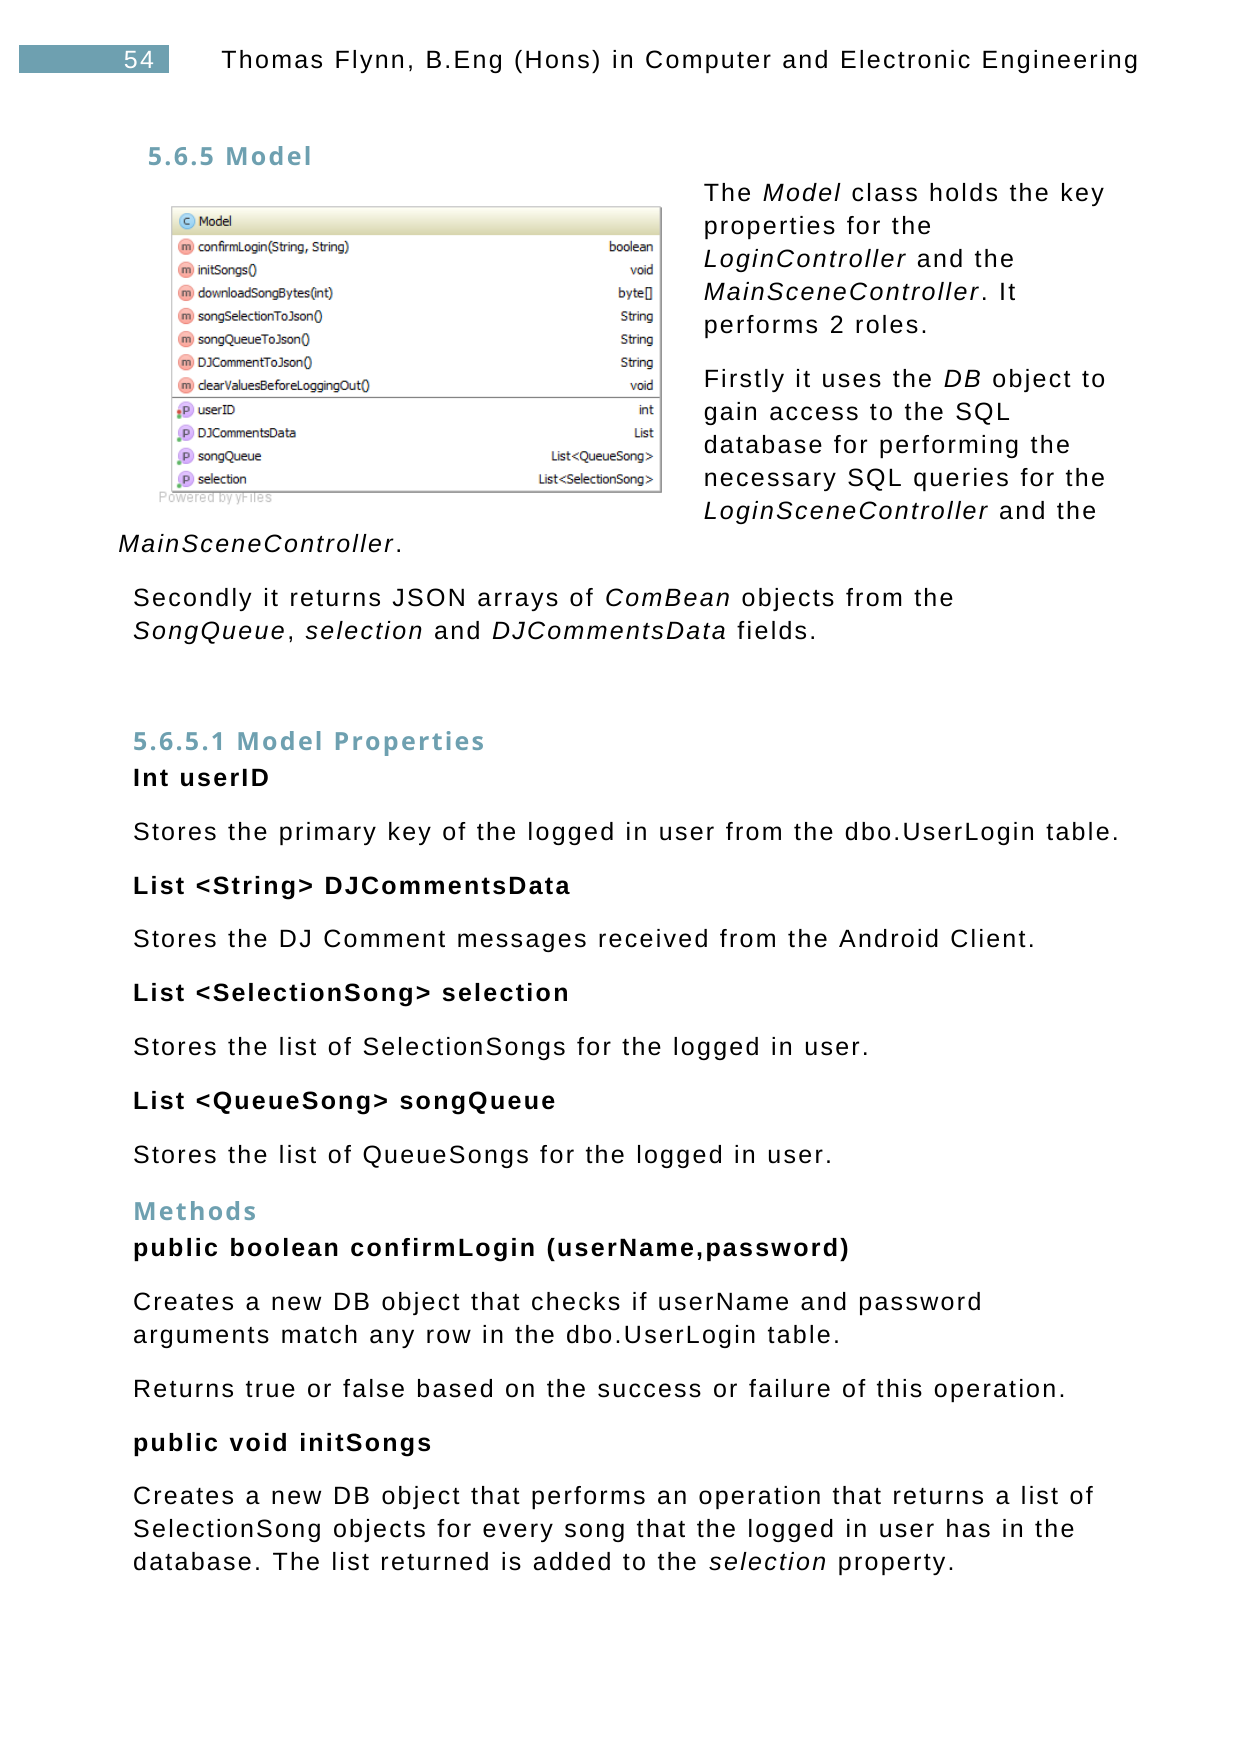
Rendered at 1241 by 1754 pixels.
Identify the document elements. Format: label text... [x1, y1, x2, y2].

text Creates a new DB object that checks if userName and password arguments match any row in the dbo.UserLogin table. [133, 1287, 1122, 1348]
text public boolean confirmLogin (userName,password) [133, 1233, 1122, 1262]
text List <String> DJCommentsData [133, 871, 1122, 899]
picture [147, 182, 685, 516]
text Secondly it returns JSON arrays of ComBean objects from the SongQueue, selection and DJCommentsData fields. [133, 583, 1122, 645]
subtitle 5.6.5 Model [148, 139, 1122, 173]
text The Model class holds the key properties for the LoginController and the MainSceneController. It performs 2 roles. [118, 178, 1122, 339]
text List <QueueSong> songQueue [133, 1086, 1122, 1115]
text Stores the primary key of the logged in user from the dbo.UserLogin table. [133, 817, 1122, 846]
text public void initSongs [133, 1427, 1122, 1456]
subtitle 5.6.5.1 Model Properties [133, 724, 1122, 758]
text Firstly it uses the DB object to gain access to the SQL database for performing the necessary SQL queries for the LoginSceneController and the MainSceneController. [118, 364, 1122, 558]
text List <SelectionSong> selection [133, 978, 1122, 1007]
text Stores the DJ Comment messages received from the Android Client. [133, 924, 1122, 953]
text Int userID [133, 763, 1122, 792]
text Returns true or false based on the success or failure of this operation. [133, 1374, 1122, 1402]
text Stores the list of SelectionSongs for the logged in user. [133, 1032, 1122, 1061]
subtitle Methods [133, 1194, 1122, 1228]
text Creates a new DB object that performs an operation that returns a list of SelectionSong objects for every song that the logged in user has in the database. The list returned is added to the selection property. [133, 1481, 1122, 1576]
text Stores the list of QueueSongs for the logged in user. [133, 1140, 1122, 1169]
